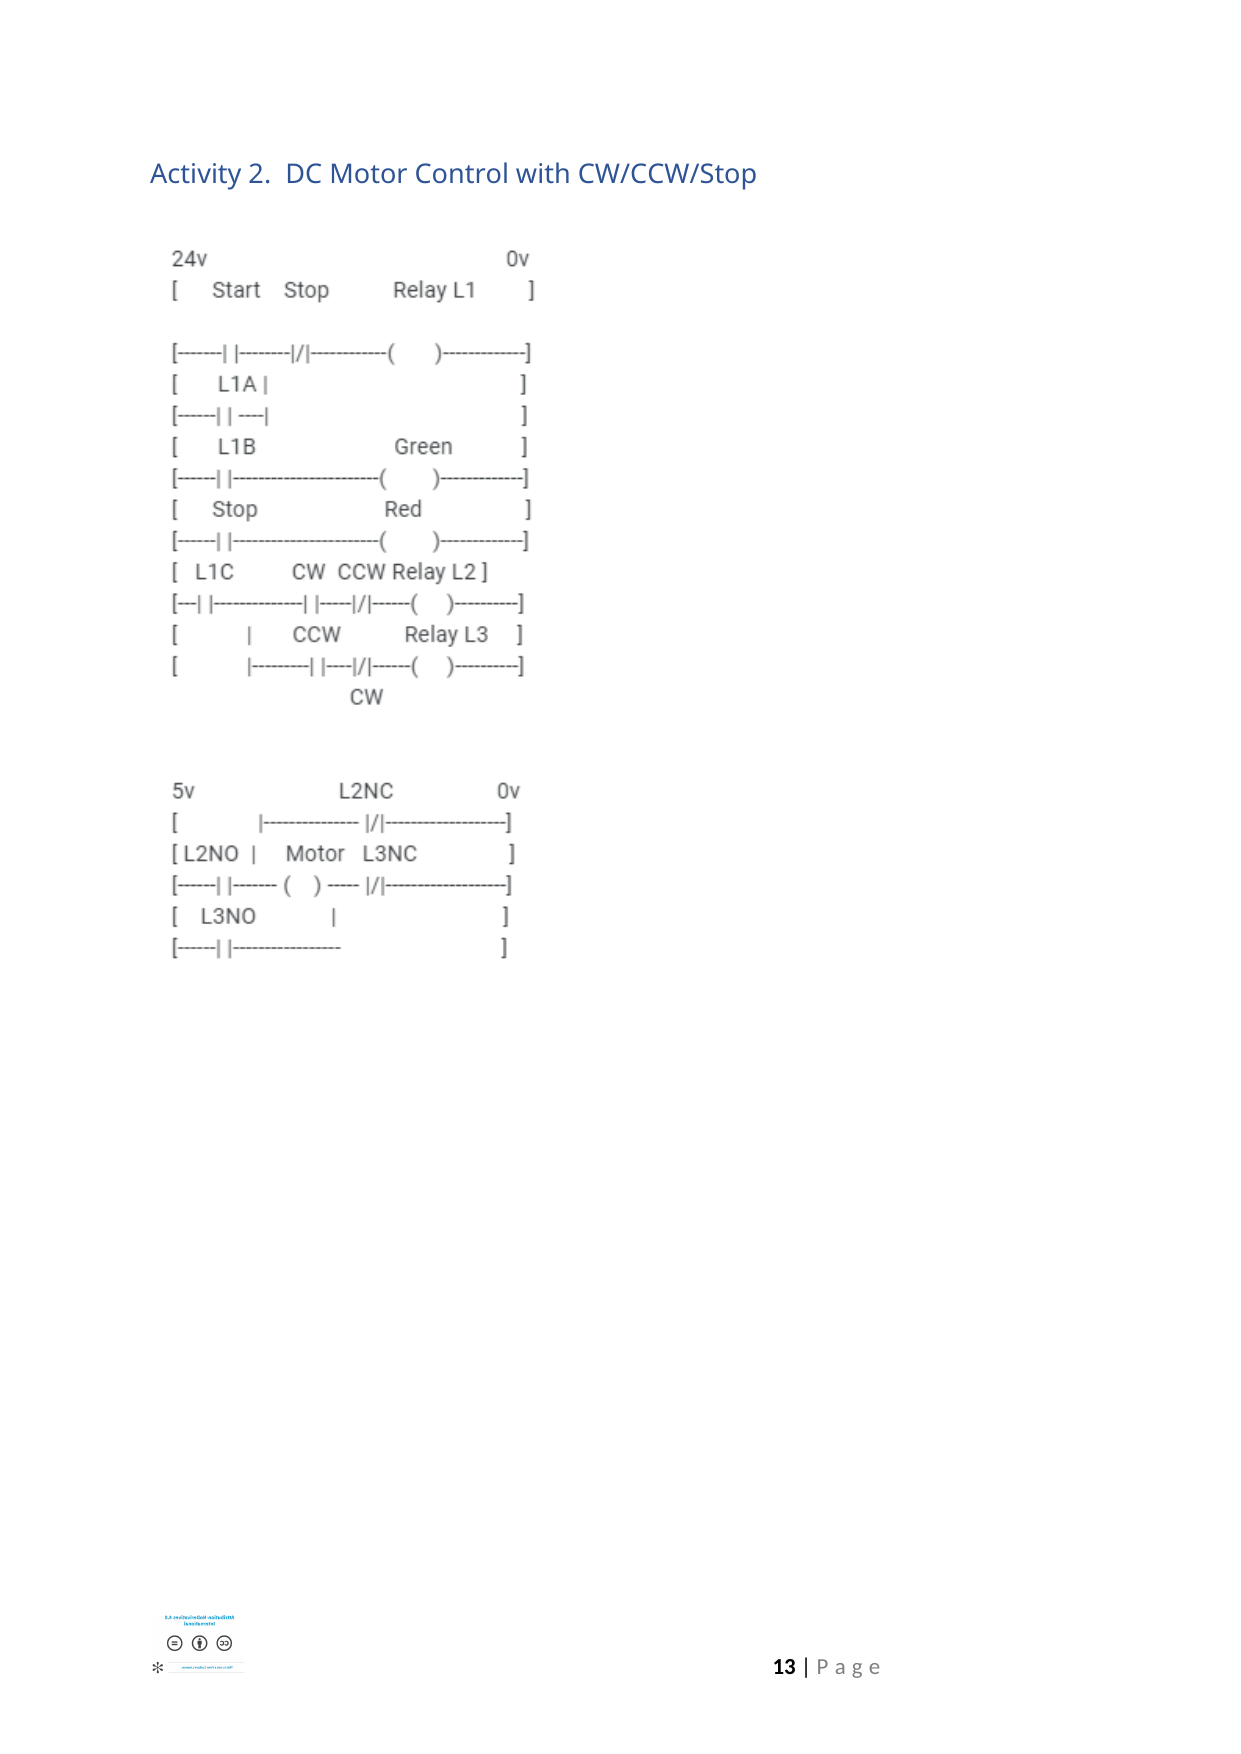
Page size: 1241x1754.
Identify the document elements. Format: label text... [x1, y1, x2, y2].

subtitle Activity 2. DC Motor Control with CW/CCW/Stop [150, 154, 1090, 191]
picture [150, 240, 613, 971]
picture [150, 1615, 245, 1675]
